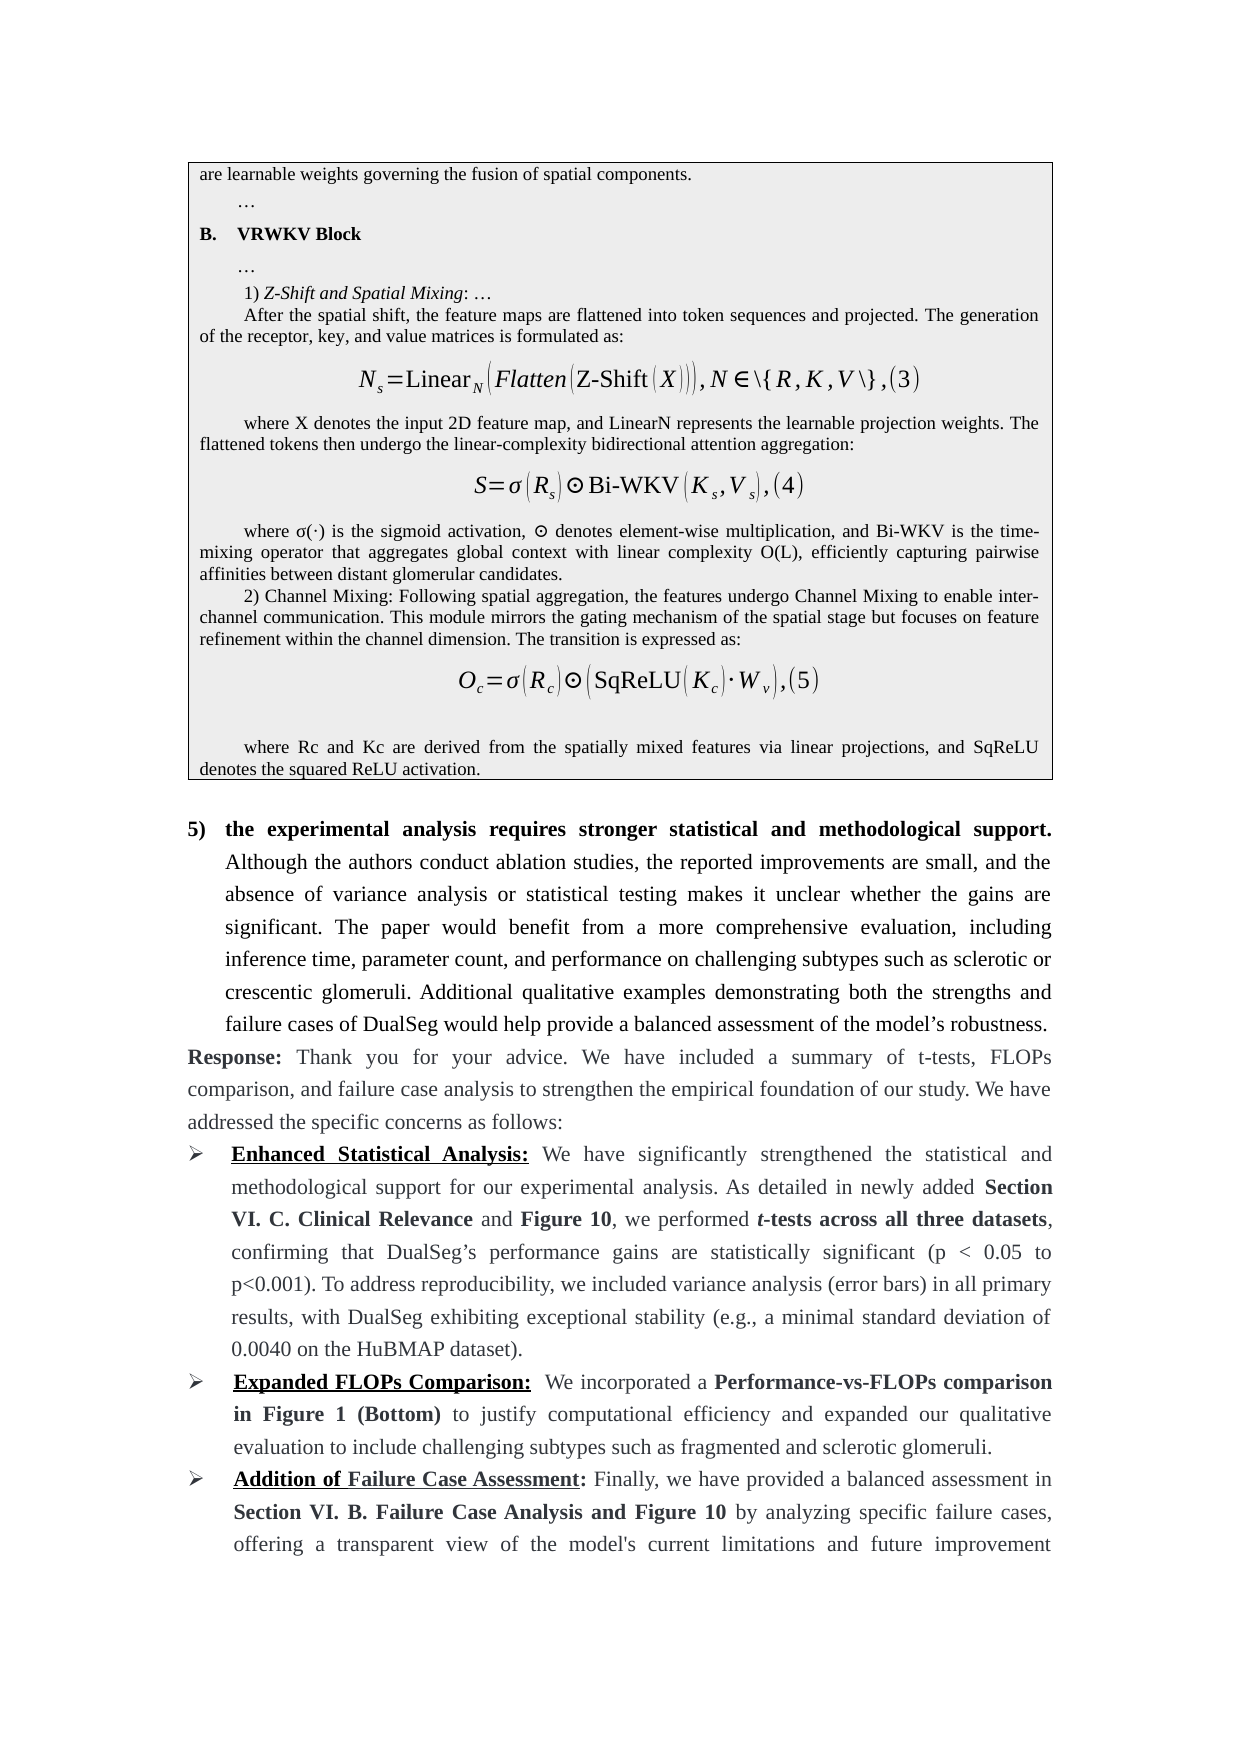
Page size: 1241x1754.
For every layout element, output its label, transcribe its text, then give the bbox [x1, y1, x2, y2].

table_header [189, 163, 1052, 779]
list Enhanced Statistical Analysis: We have significantly strengthened the statistical and methodological support for our experimental analysis. As detailed in newly added Section VI. C. Clinical Relevance and Figure 10, we performed t-tests across all three datasets, confirming that DualSeg’s performance gains are statistically significant (p < 0.05 to p<0.001). To address reproducibility, we included variance analysis (error bars) in all primary results, with DualSeg exhibiting exceptional stability (e.g., a minimal standard deviation of 0.0040 on the HuBMAP dataset). [187, 1137, 1053, 1365]
list Expanded FLOPs Comparison: We incorporated a Performance-vs-FLOPs comparison in Figure 1 (Bottom) to justify computational efficiency and expanded our qualitative evaluation to include challenging subtypes such as fragmented and sclerotic glomeruli. [187, 1365, 1053, 1462]
list the experimental analysis requires stronger statistical and methodological support. Although the authors conduct ablation studies, the reported improvements are small, and the absence of variance analysis or statistical testing makes it unclear whether the gains are significant. The paper would benefit from a more comprehensive evaluation, including inference time, parameter count, and performance on challenging subtypes such as sclerotic or crescentic glomeruli. Additional qualitative examples demonstrating both the strengths and failure cases of DualSeg would help provide a balanced assessment of the model’s robustness. [187, 812, 1053, 1040]
text Response: Thank you for your advice. We have included a summary of t-tests, FLOPs comparison, and failure case analysis to strengthen the empirical foundation of our study. We have addressed the specific concerns as follows: [187, 1040, 1053, 1137]
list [187, 1462, 1053, 1560]
